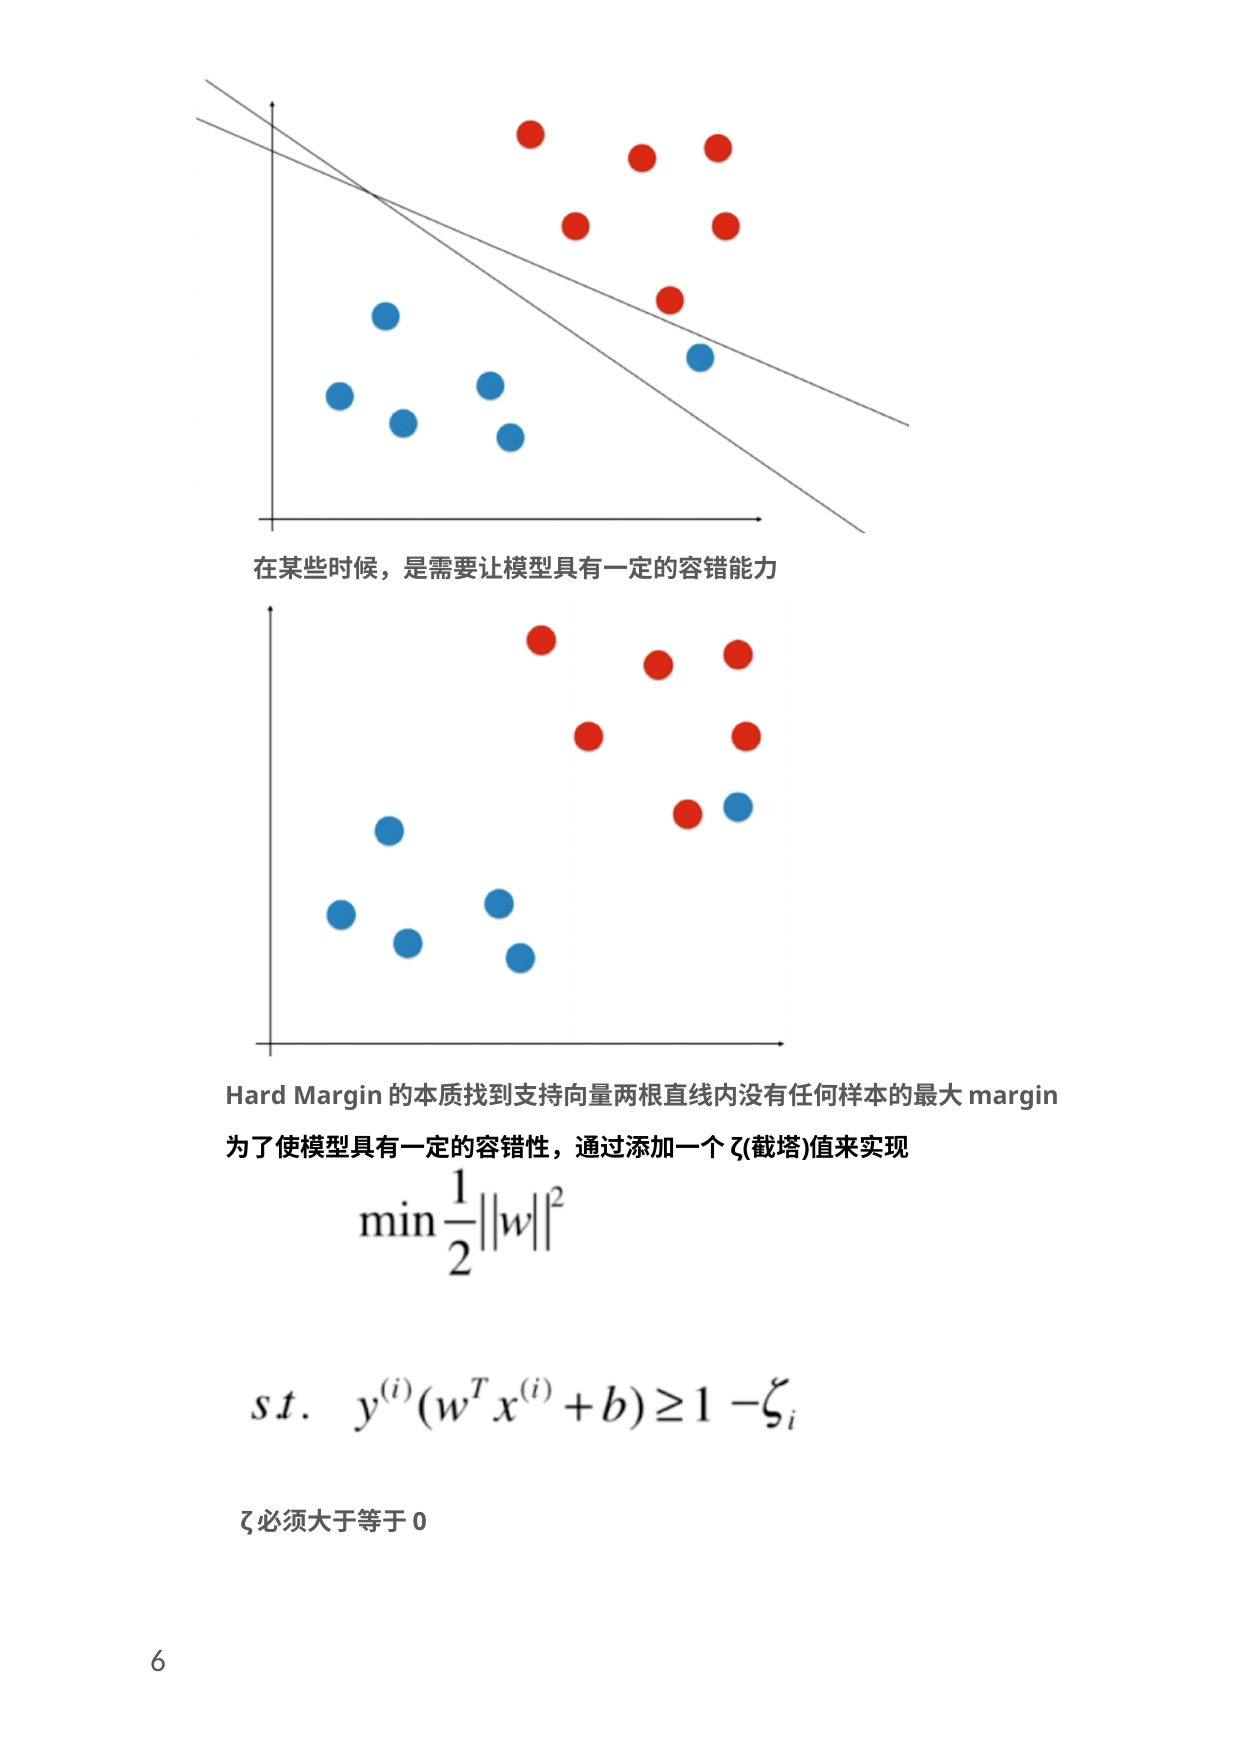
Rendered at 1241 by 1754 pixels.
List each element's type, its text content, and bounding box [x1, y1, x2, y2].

list ζ必须大于等于0 [240, 1502, 1090, 1538]
list 在某些时候，是需要让模型具有一定的容错能力 [150, 548, 1090, 584]
text 为了使模型具有一定的容错性，通过添加一个ζ(截塔)值来实现 [150, 1127, 1090, 1163]
picture [254, 600, 822, 1061]
picture [240, 1163, 806, 1433]
list Hard Margin的本质找到支持向量两根直线内没有任何样本的最大margin [150, 1076, 1090, 1112]
picture [195, 75, 909, 533]
